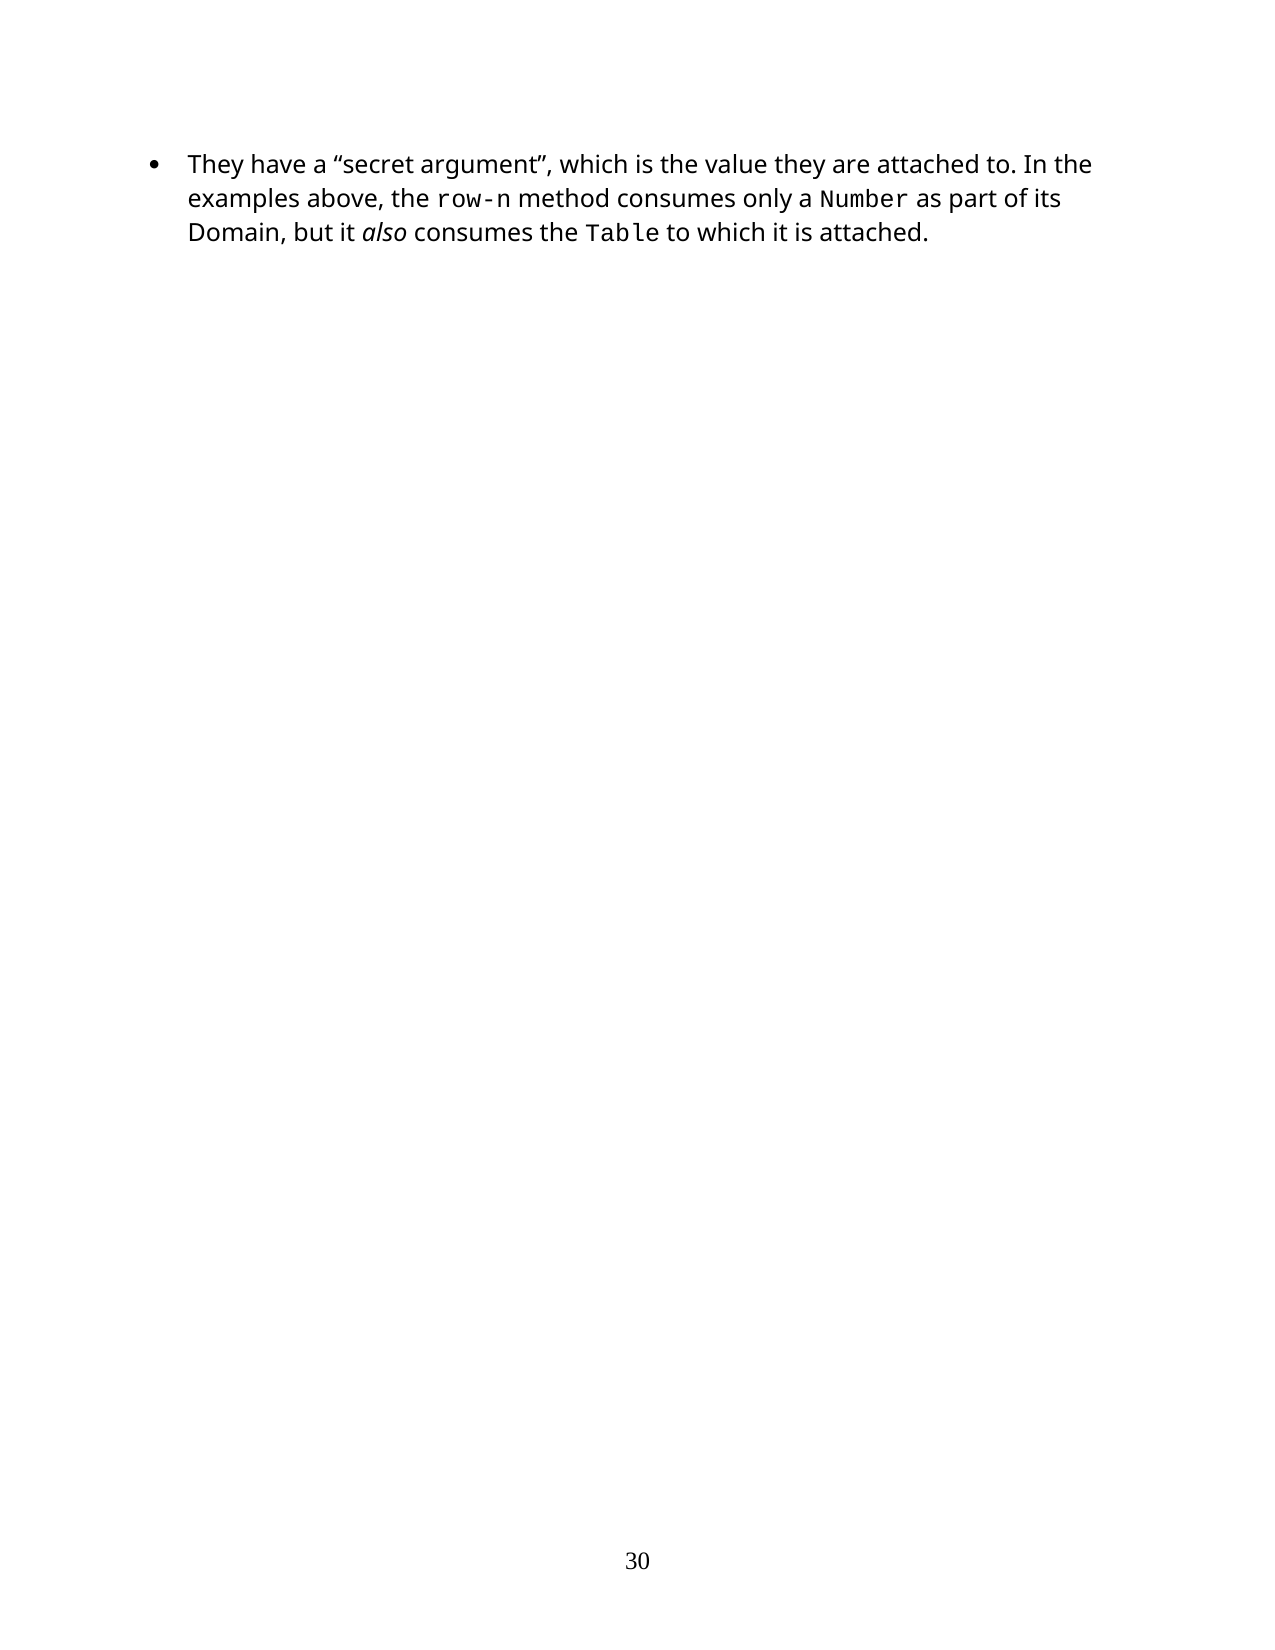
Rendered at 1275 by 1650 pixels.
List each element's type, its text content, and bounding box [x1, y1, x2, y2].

list They have a “secret argument”, which is the value they are attached to. In the examples above, the row-n method consumes only a Number as part of its Domain, but it also consumes the Table to which it is attached. [150, 147, 1162, 249]
